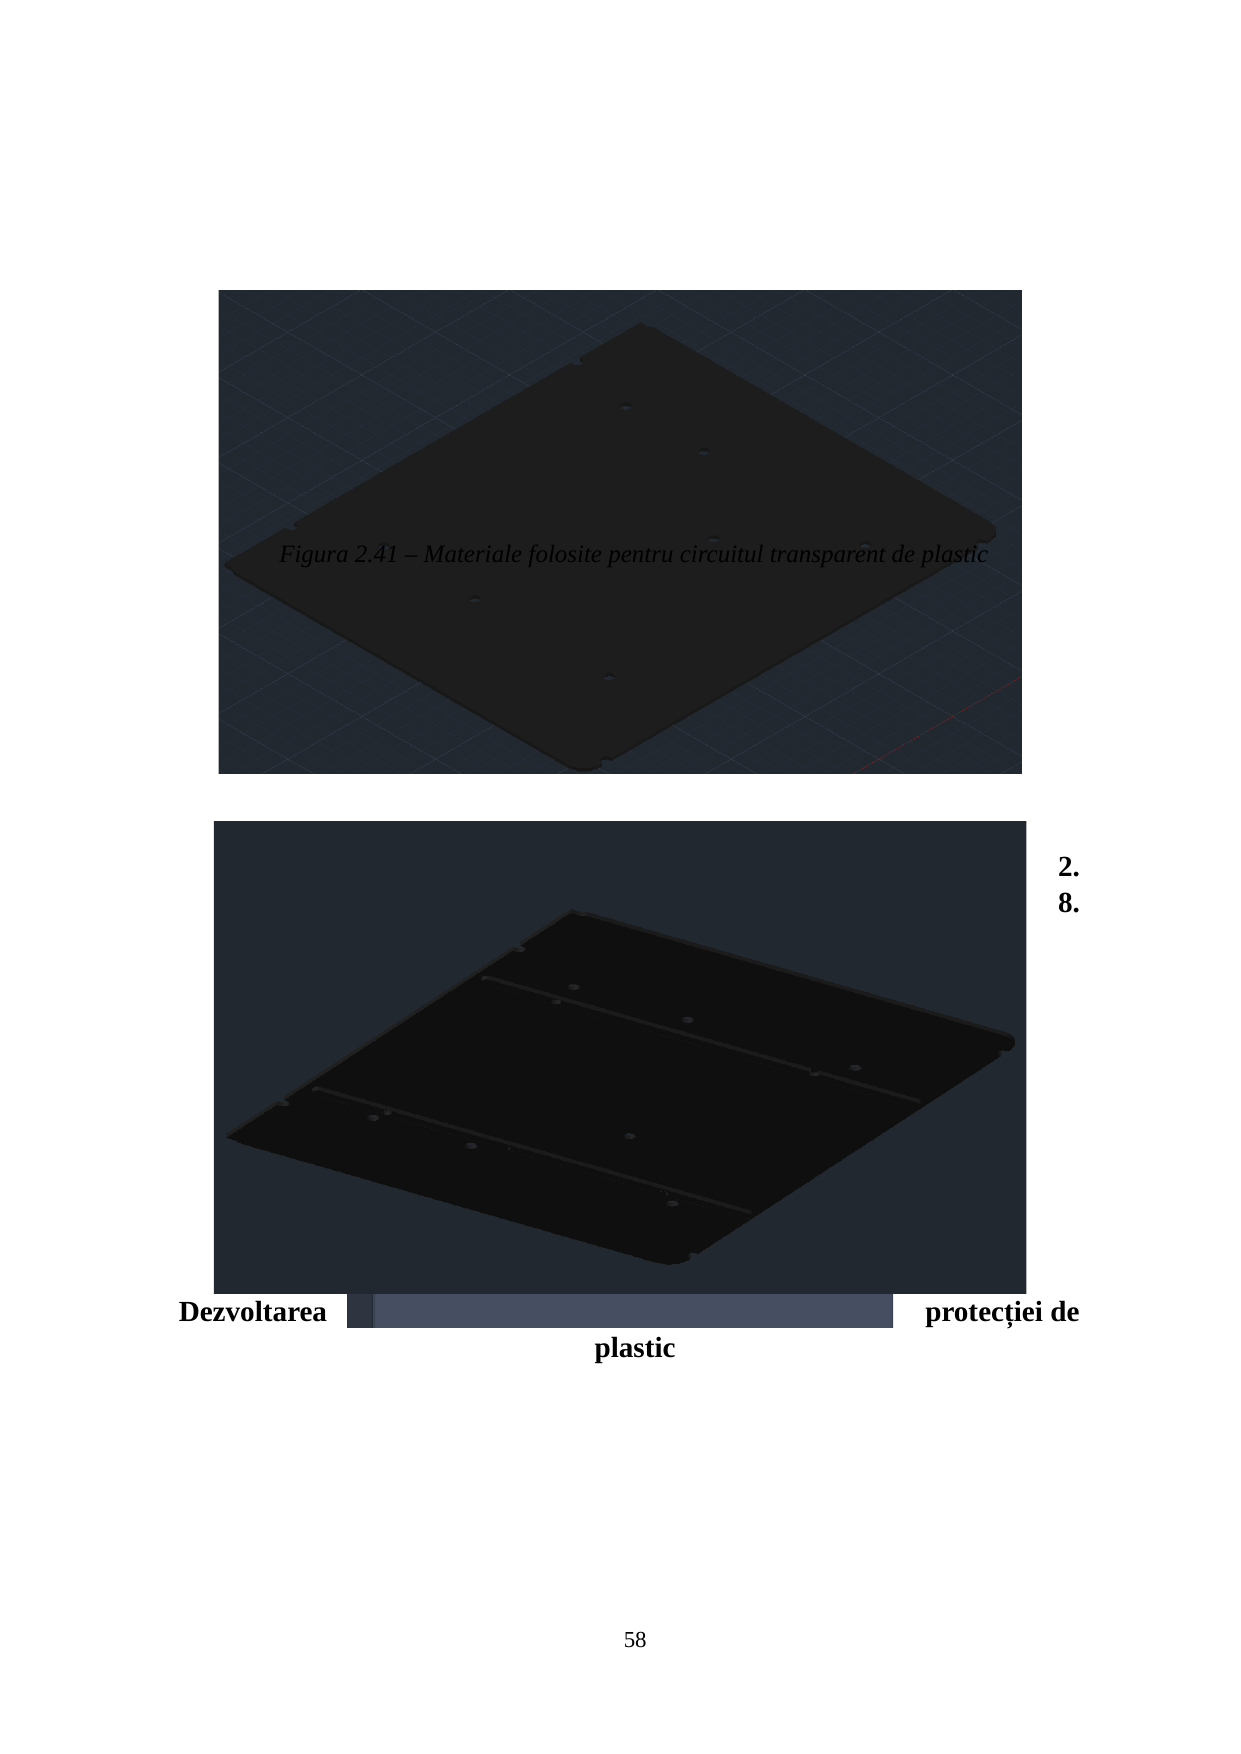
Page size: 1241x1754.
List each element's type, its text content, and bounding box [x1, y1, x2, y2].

picture [213, 821, 1027, 1328]
picture [218, 290, 1022, 774]
